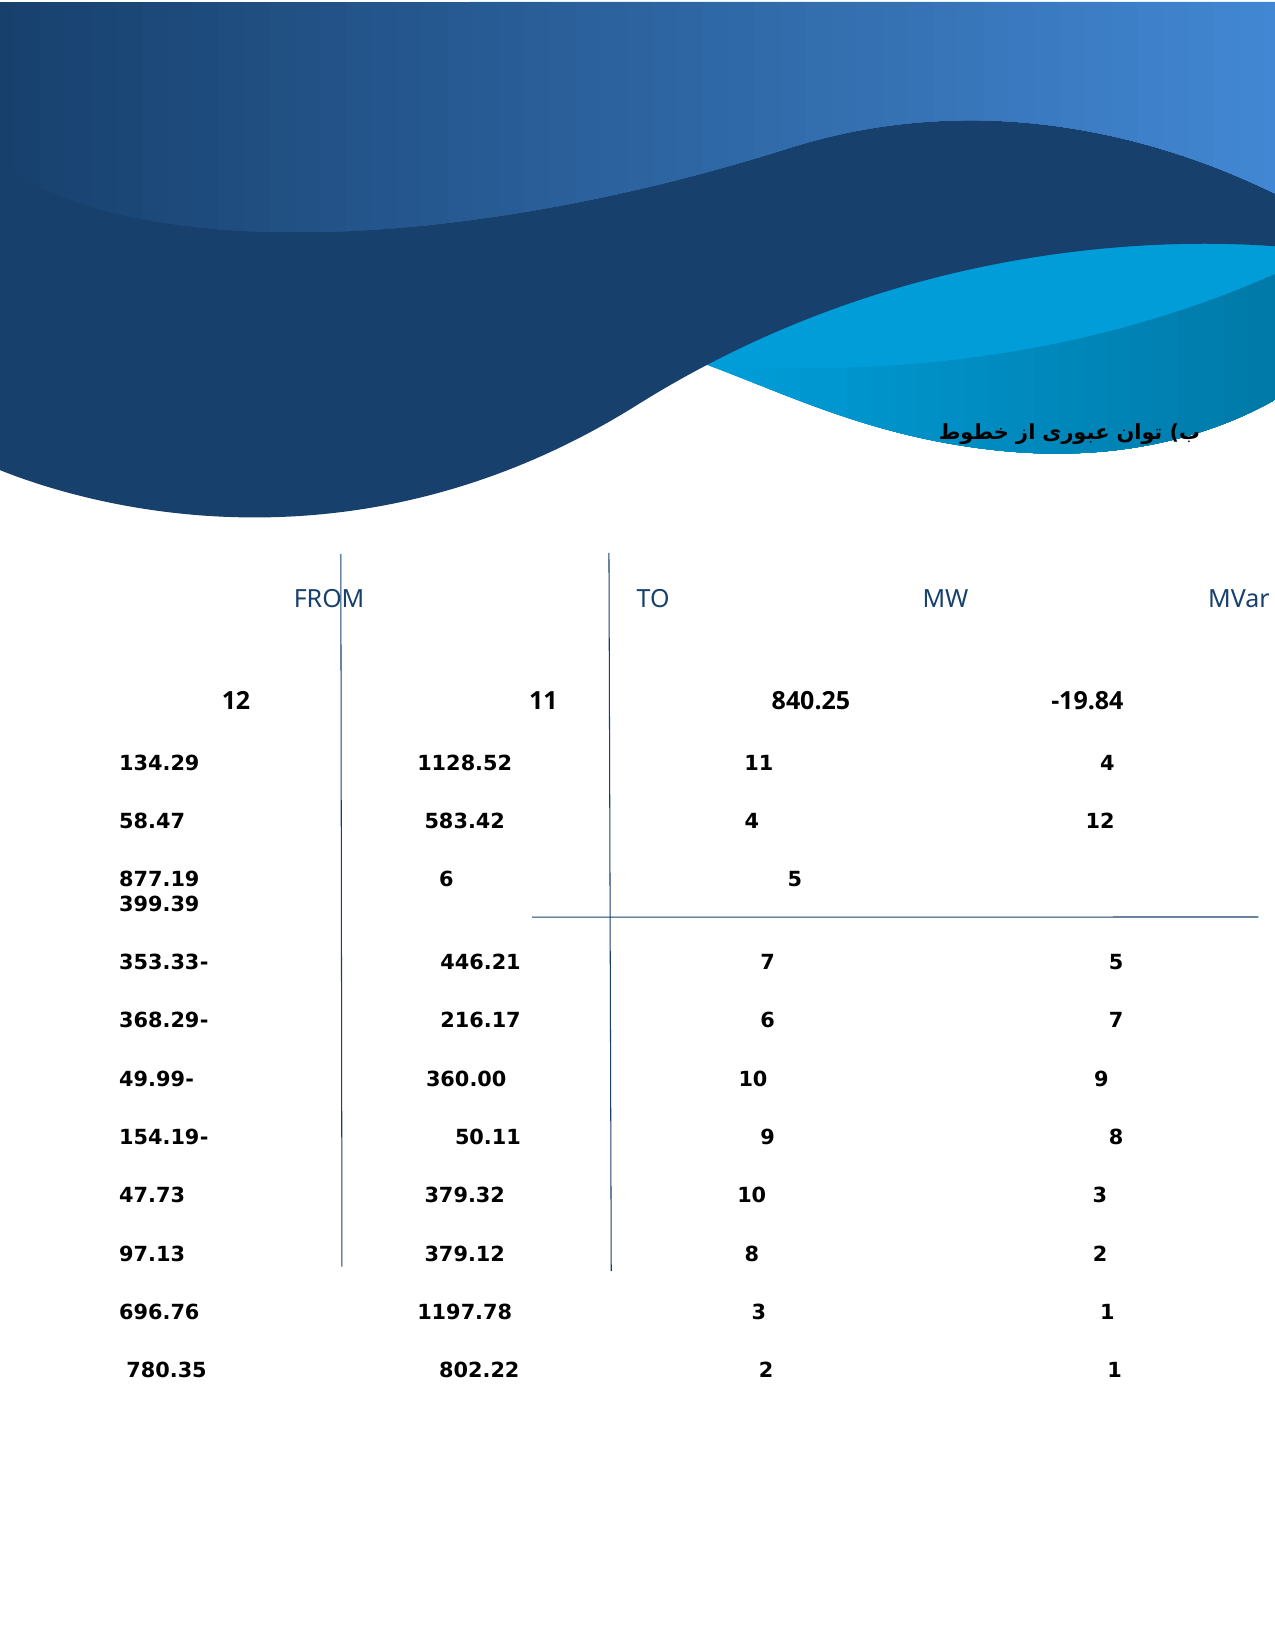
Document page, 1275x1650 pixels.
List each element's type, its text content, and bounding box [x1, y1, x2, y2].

text 2 8 379.12 97.13 [119, 1242, 341, 1266]
text 5 6 877.19 399.39 [119, 867, 340, 916]
text 4 11 1128.52 134.29 [342, 751, 609, 775]
text FROM TO MW MVar [610, 580, 1271, 614]
text 4 11 1128.52 134.29 [119, 751, 340, 775]
text 5 6 877.19 399.39 [611, 867, 1242, 916]
text 12 4 583.42 58.47 [611, 809, 1242, 833]
text 9 10 360.00 -49.99 [119, 1067, 341, 1091]
text 12 4 583.42 58.47 [119, 809, 340, 833]
text 2 8 379.12 97.13 [612, 1242, 1242, 1266]
text 4 11 1128.52 134.29 [611, 751, 1242, 775]
text 3 10 379.32 47.73 [612, 1183, 1242, 1207]
text 3 10 379.32 47.73 [119, 1183, 341, 1207]
text 12 11 840.25 -19.84 [610, 682, 1156, 717]
text 12 11 840.25 -19.84 [342, 682, 608, 717]
text 8 9 50.11 -154.19 [343, 1125, 610, 1149]
text 7 6 216.17 -368.29 [611, 1008, 1242, 1032]
text 9 10 360.00 -49.99 [343, 1067, 610, 1091]
text FROM TO MW MVar [150, 580, 340, 614]
text 3 10 379.32 47.73 [343, 1183, 610, 1207]
text 8 9 50.11 -154.19 [119, 1125, 341, 1149]
text 5 6 877.19 399.39 [342, 867, 609, 916]
text 1 2 802.22 780.35 [119, 1358, 1242, 1382]
text 7 6 216.17 -368.29 [343, 1008, 609, 1032]
text FROM TO MW MVar [342, 580, 608, 614]
text 7 6 216.17 -368.29 [119, 1008, 341, 1032]
text 12 11 840.25 -19.84 [33, 682, 340, 717]
text 5 7 446.21 -353.33 [119, 950, 340, 974]
text 5 7 446.21 -353.33 [611, 950, 1242, 974]
text 8 9 50.11 -154.19 [612, 1125, 1242, 1149]
text 12 4 583.42 58.47 [342, 809, 609, 833]
text 1 3 1197.78 696.76 [119, 1300, 1242, 1324]
text 5 7 446.21 -353.33 [342, 950, 609, 974]
text 9 10 360.00 -49.99 [612, 1067, 1242, 1091]
text ب) توان عبوری از خطوط [150, 420, 1200, 444]
text 2 8 379.12 97.13 [343, 1242, 610, 1266]
